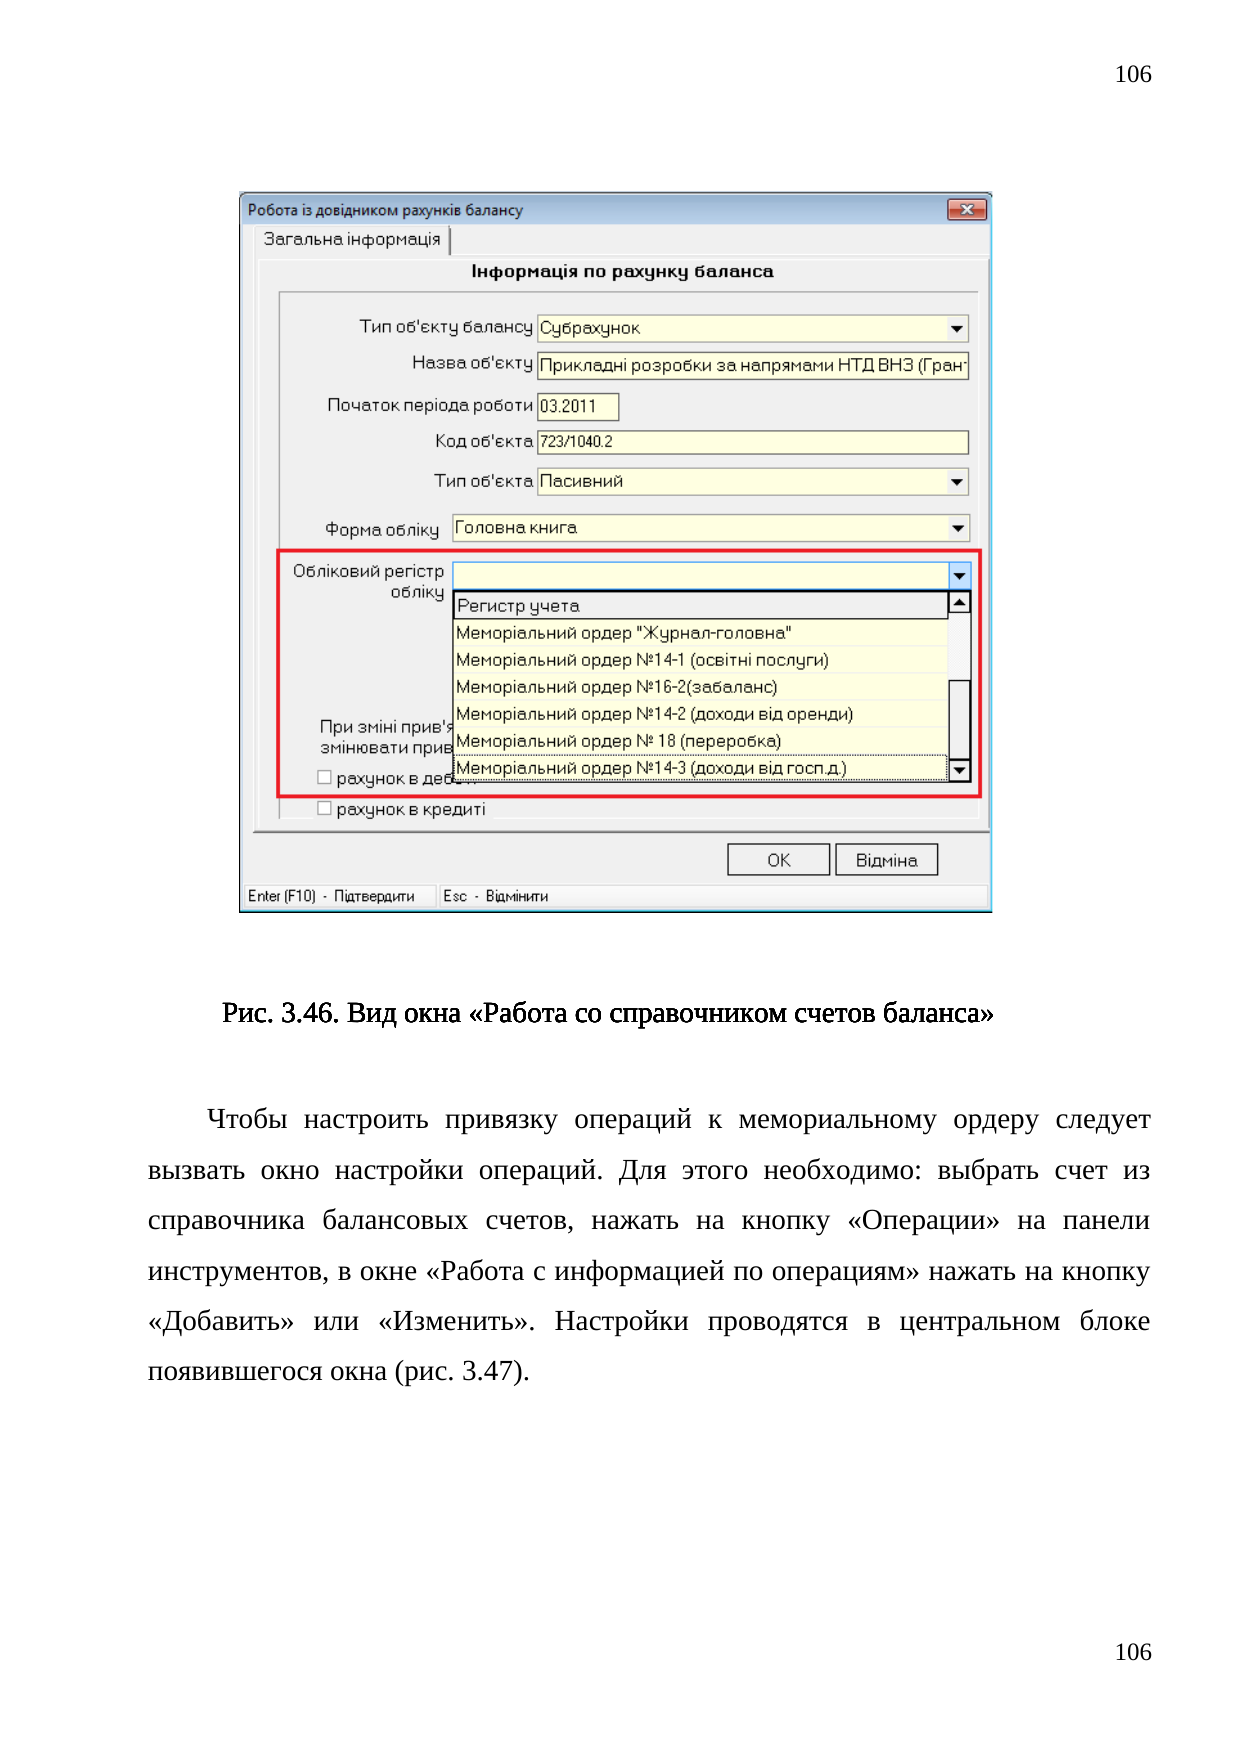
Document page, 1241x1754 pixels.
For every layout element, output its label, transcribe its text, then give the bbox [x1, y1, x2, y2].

picture [239, 191, 995, 913]
text Чтобы настроить привязку операций к мемориальному ордеру следует вызвать окно настройки операций. Для этого необходимо: выбрать счет из справочника балансовых счетов, нажать на кнопку «Операции» на панели инструментов, в окне «Работа с информацией по операциям» нажать на кнопку «Добавить» или «Изменить». Настройки проводятся в центральном блоке появившегося окна (рис. 3.47). [148, 1102, 1152, 1387]
